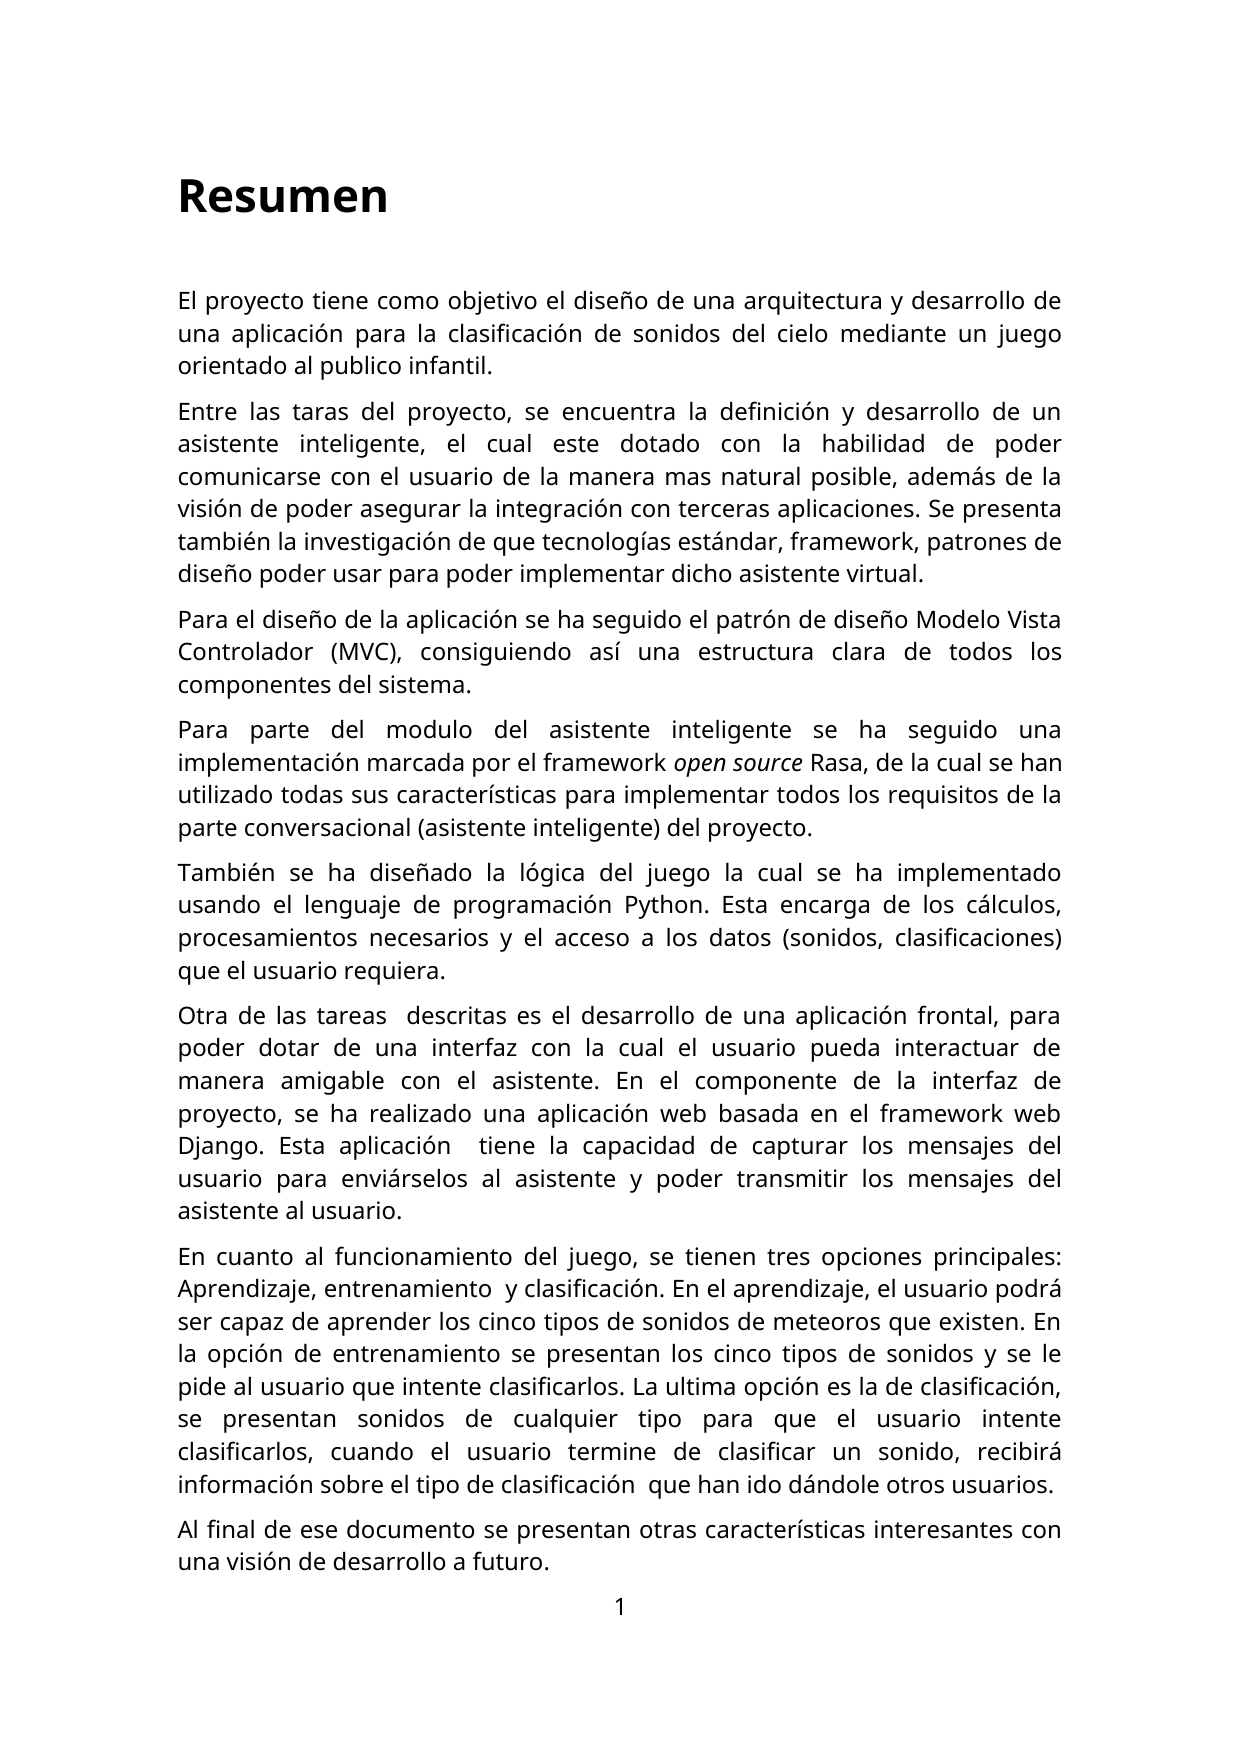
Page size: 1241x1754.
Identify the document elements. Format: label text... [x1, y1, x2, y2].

text El proyecto tiene como objetivo el diseño de una arquitectura y desarrollo de una aplicación para la clasificación de sonidos del cielo mediante un juego orientado al publico infantil. [177, 284, 1063, 382]
text Resumen [177, 164, 1063, 226]
text Entre las taras del proyecto, se encuentra la definición y desarrollo de un asistente inteligente, el cual este dotado con la habilidad de poder comunicarse con el usuario de la manera mas natural posible, además de la visión de poder asegurar la integración con terceras aplicaciones. Se presenta también la investigación de que tecnologías estándar, framework, patrones de diseño poder usar para poder implementar dicho asistente virtual. [177, 394, 1063, 590]
text Para el diseño de la aplicación se ha seguido el patrón de diseño Modelo Vista Controlador (MVC), consiguiendo así una estructura clara de todos los componentes del sistema. [177, 602, 1063, 700]
text Otra de las tareas descritas es el desarrollo de una aplicación frontal, para poder dotar de una interfaz con la cual el usuario pueda interactuar de manera amigable con el asistente. En el componente de la interfaz de proyecto, se ha realizado una aplicación web basada en el framework web Django. Esta aplicación tiene la capacidad de capturar los mensajes del usuario para enviárselos al asistente y poder transmitir los mensajes del asistente al usuario. [177, 998, 1063, 1227]
text Para parte del modulo del asistente inteligente se ha seguido una implementación marcada por el framework open source Rasa, de la cual se han utilizado todas sus características para implementar todos los requisitos de la parte conversacional (asistente inteligente) del proyecto. [177, 713, 1063, 843]
text Al final de ese documento se presentan otras características interesantes con una visión de desarrollo a futuro. [177, 1513, 1063, 1578]
text En cuanto al funcionamiento del juego, se tienen tres opciones principales: Aprendizaje, entrenamiento y clasificación. En el aprendizaje, el usuario podrá ser capaz de aprender los cinco tipos de sonidos de meteoros que existen. En la opción de entrenamiento se presentan los cinco tipos de sonidos y se le pide al usuario que intente clasificarlos. La ultima opción es la de clasificación, se presentan sonidos de cualquier tipo para que el usuario intente clasificarlos, cuando el usuario termine de clasificar un sonido, recibirá información sobre el tipo de clasificación que han ido dándole otros usuarios. [177, 1239, 1063, 1500]
text También se ha diseñado la lógica del juego la cual se ha implementado usando el lenguaje de programación Python. Esta encarga de los cálculos, procesamientos necesarios y el acceso a los datos (sonidos, clasificaciones) que el usuario requiera. [177, 856, 1063, 986]
